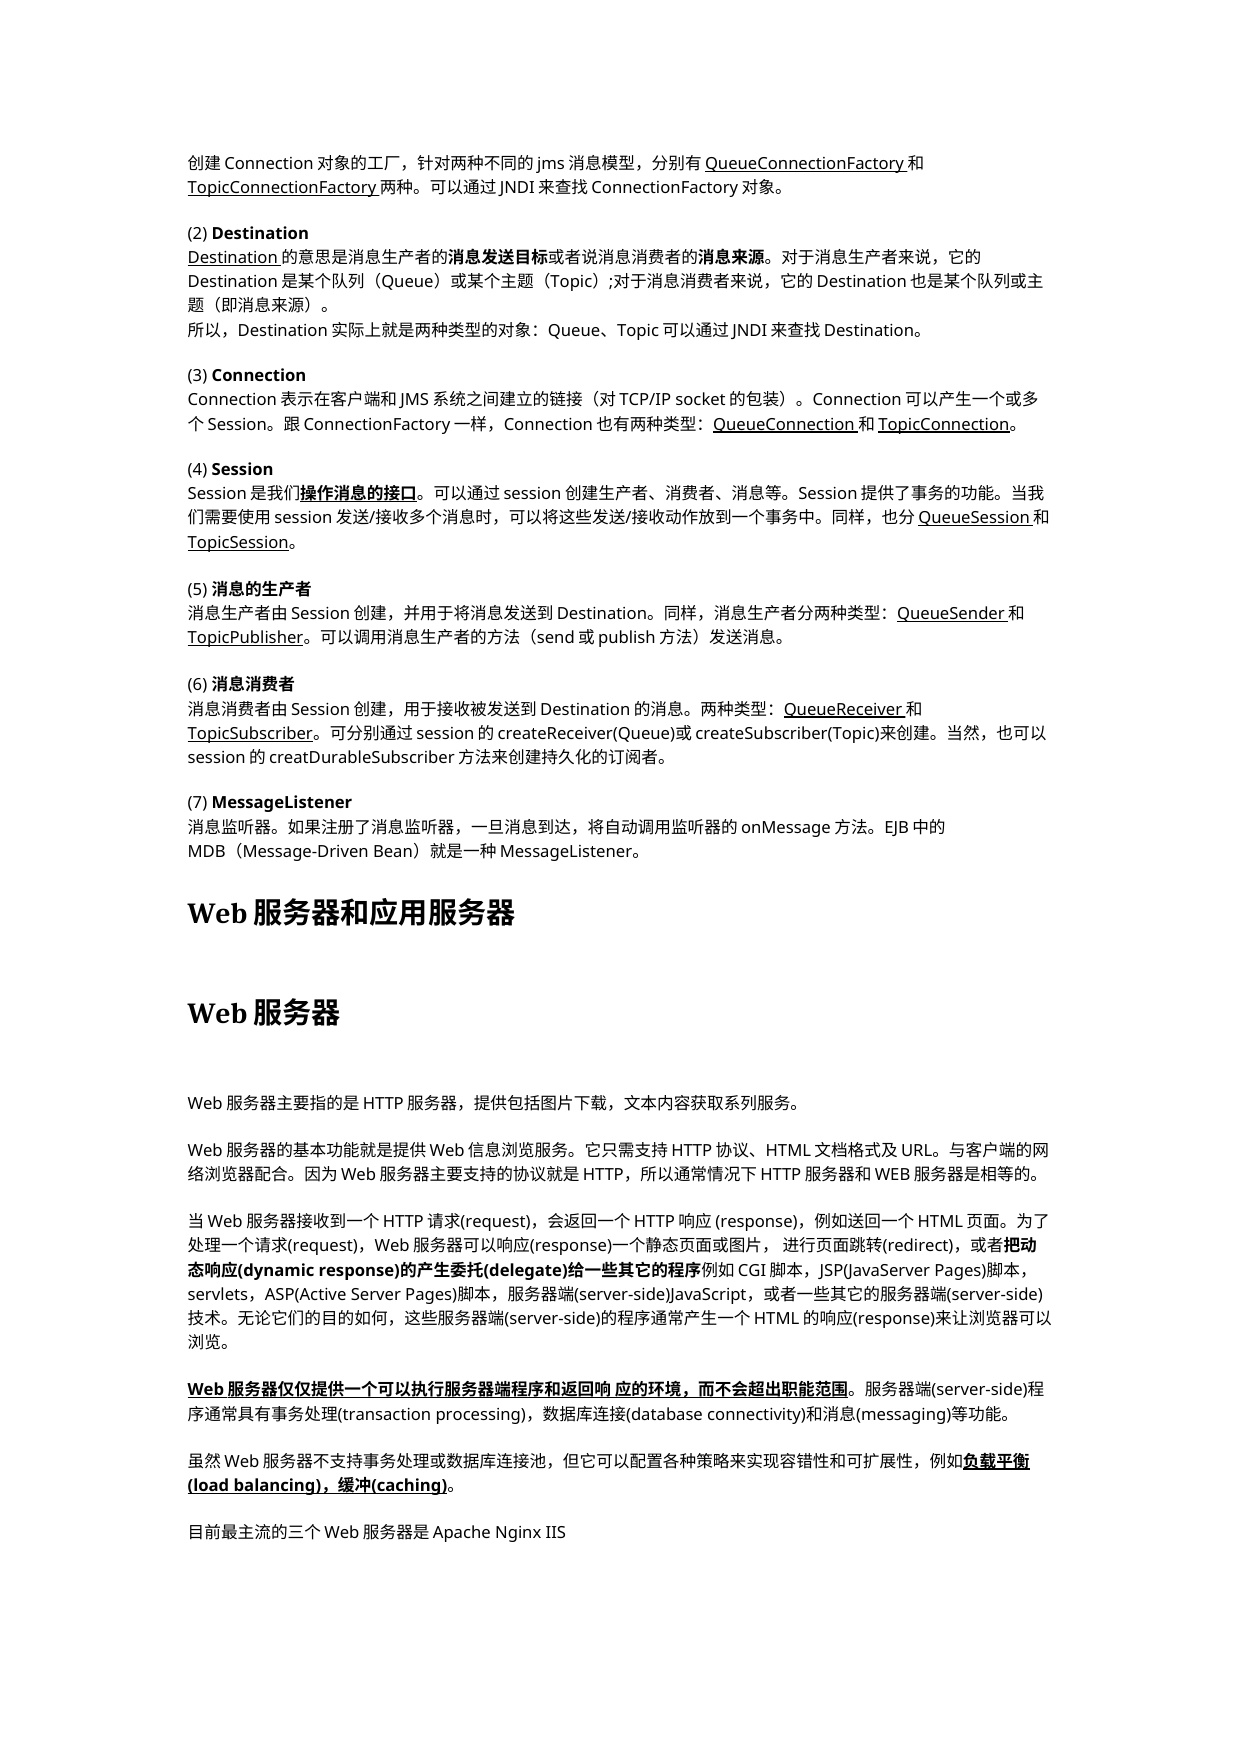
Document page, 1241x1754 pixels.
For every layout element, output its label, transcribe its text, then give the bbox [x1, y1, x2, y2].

text 消息消费者由Session创建，用于接收被发送到Destination的消息。两种类型：QueueReceiver和TopicSubscriber。可分别通过session的createReceiver(Queue)或createSubscriber(Topic)来创建。当然，也可以session的creatDurableSubscriber方法来创建持久化的订阅者。 [187, 696, 1053, 768]
text Web服务器主要指的是HTTP服务器，提供包括图片下载，文本内容获取系列服务。 [187, 1090, 1053, 1114]
subtitle Web服务器 [187, 990, 1053, 1032]
text 消息监听器。如果注册了消息监听器，一旦消息到达，将自动调用监听器的onMessage方法。EJB中的MDB（Message-Driven Bean）就是一种MessageListener。 [187, 814, 1053, 862]
text Web服务器仅仅提供一个可以执行服务器端程序和返回响 应的环境，而不会超出职能范围。服务器端(server-side)程序通常具有事务处理(transaction processing)，数据库连接(database connectivity)和消息(messaging)等功能。 [187, 1376, 1053, 1425]
text 消息生产者由Session创建，并用于将消息发送到Destination。同样，消息生产者分两种类型：QueueSender和TopicPublisher。可以调用消息生产者的方法（send或publish方法）发送消息。 [187, 600, 1053, 649]
text (4) Session [187, 458, 1053, 480]
text (5) 消息的生产者 [187, 576, 1053, 600]
subtitle Web服务器和应用服务器 [187, 889, 1053, 932]
text (6) 消息消费者 [187, 671, 1053, 696]
text Connection表示在客户端和JMS系统之间建立的链接（对TCP/IP socket的包装）。Connection可以产生一个或多个Session。跟ConnectionFactory一样，Connection也有两种类型：QueueConnection和TopicConnection。 [187, 386, 1053, 435]
text Destination的意思是消息生产者的消息发送目标或者说消息消费者的消息来源。对于消息生产者来说，它的Destination是某个队列（Queue）或某个主题（Topic）;对于消息消费者来说，它的Destination也是某个队列或主题（即消息来源）。 [187, 244, 1053, 317]
text (3) Connection [187, 364, 1053, 386]
text 虽然Web服务器不支持事务处理或数据库连接池，但它可以配置各种策略来实现容错性和可扩展性，例如负载平衡(load balancing)，缓冲(caching)。 [187, 1448, 1053, 1496]
text (7) MessageListener [187, 791, 1053, 814]
text (2) Destination [187, 221, 1053, 244]
text 当Web服务器接收到一个HTTP请求(request)，会返回一个HTTP响应 (response)，例如送回一个HTML页面。为了处理一个请求(request)，Web服务器可以响应(response)一个静态页面或图片， 进行页面跳转(redirect)，或者把动态响应(dynamic response)的产生委托(delegate)给一些其它的程序例如CGI脚本，JSP(JavaServer Pages)脚本，servlets，ASP(Active Server Pages)脚本，服务器端(server-side)JavaScript，或者一些其它的服务器端(server-side)技术。无论它们的目的如何，这些服务器端(server-side)的程序通常产生一个HTML的响应(response)来让浏览器可以浏览。 [187, 1208, 1053, 1354]
text 目前最主流的三个Web服务器是Apache Nginx IIS [187, 1519, 1053, 1543]
text 所以，Destination实际上就是两种类型的对象：Queue、Topic可以通过JNDI来查找Destination。 [187, 317, 1053, 341]
text Session是我们操作消息的接口。可以通过session创建生产者、消费者、消息等。Session提供了事务的功能。当我们需要使用session发送/接收多个消息时，可以将这些发送/接收动作放到一个事务中。同样，也分QueueSession和TopicSession。 [187, 480, 1053, 553]
text 创建Connection对象的工厂，针对两种不同的jms消息模型，分别有QueueConnectionFactory和TopicConnectionFactory两种。可以通过JNDI来查找ConnectionFactory对象。 [187, 150, 1053, 198]
text Web服务器的基本功能就是提供Web信息浏览服务。它只需支持HTTP协议、HTML文档格式及URL。与客户端的网络浏览器配合。因为Web服务器主要支持的协议就是HTTP，所以通常情况下HTTP服务器和WEB服务器是相等的。 [187, 1137, 1053, 1185]
